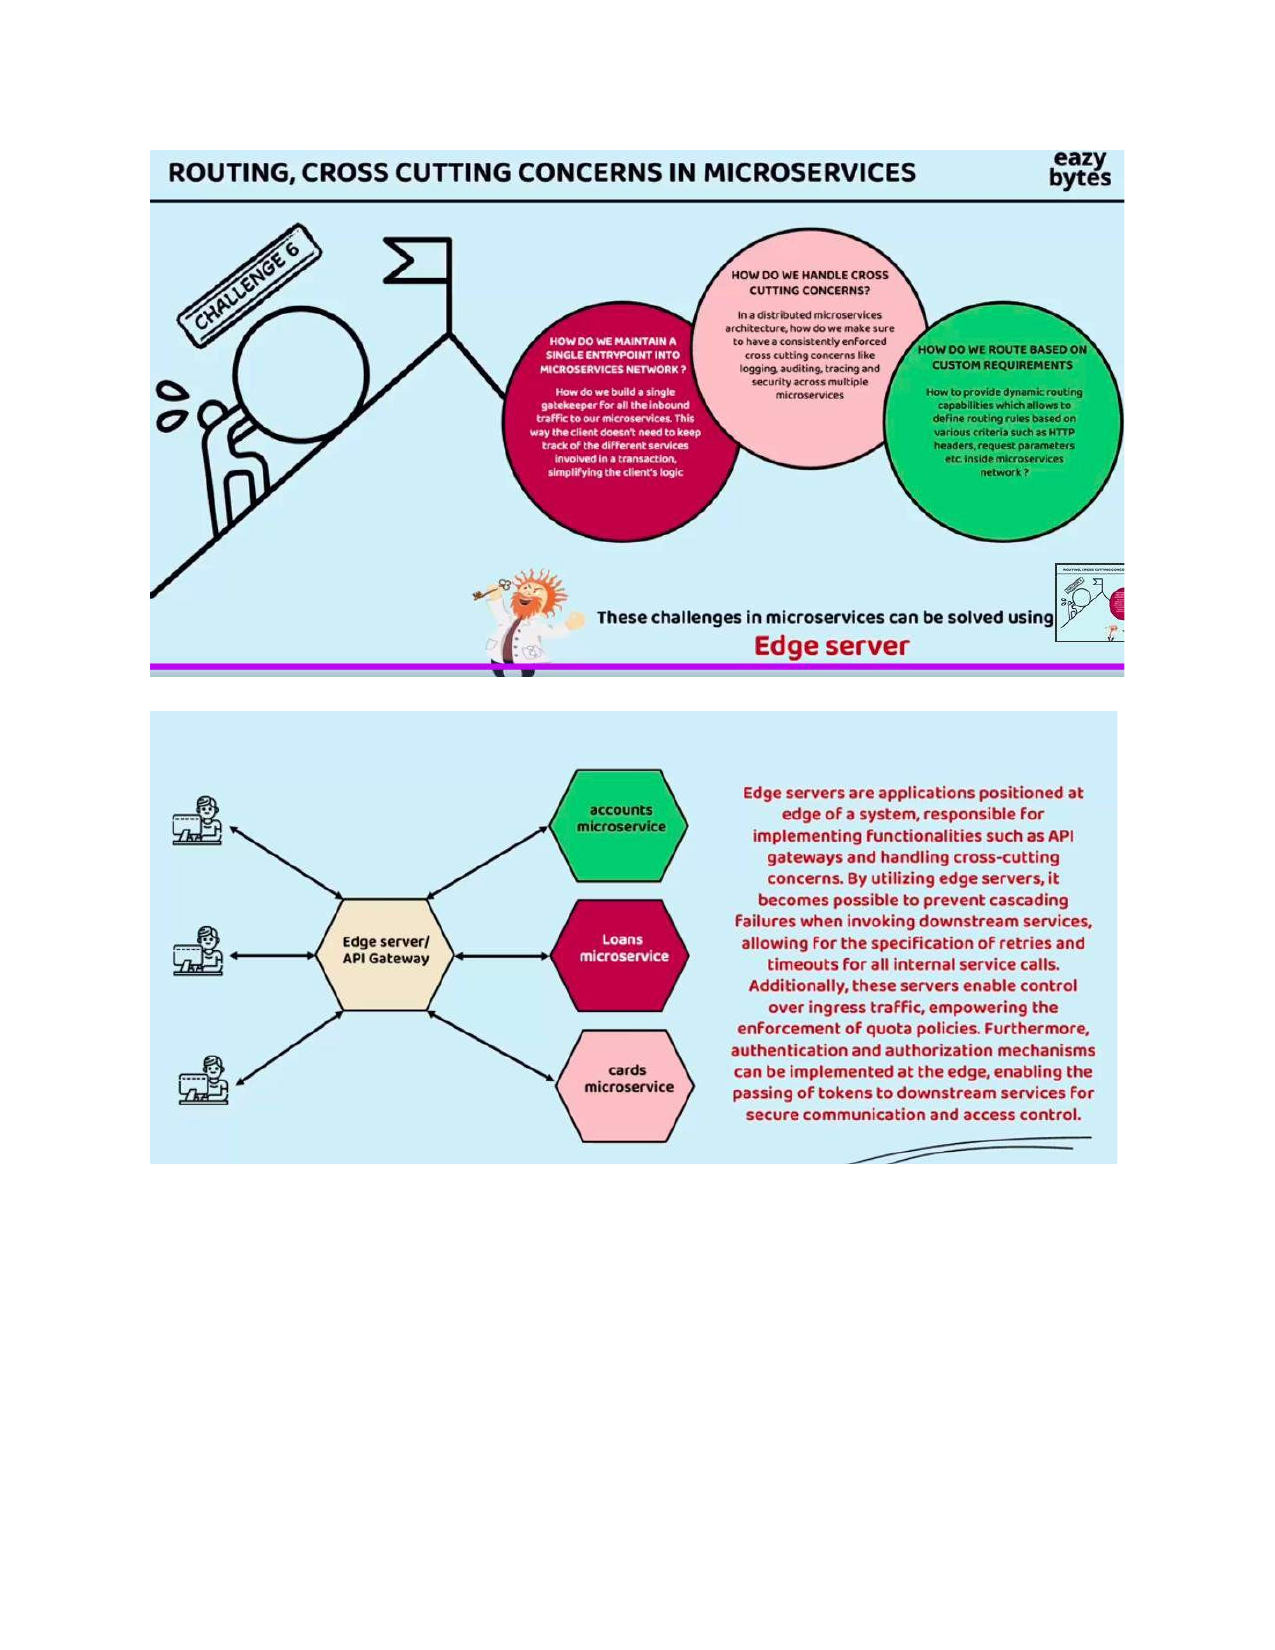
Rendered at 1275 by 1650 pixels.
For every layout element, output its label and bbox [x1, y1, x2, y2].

picture [150, 150, 1125, 677]
picture [150, 711, 1118, 1164]
